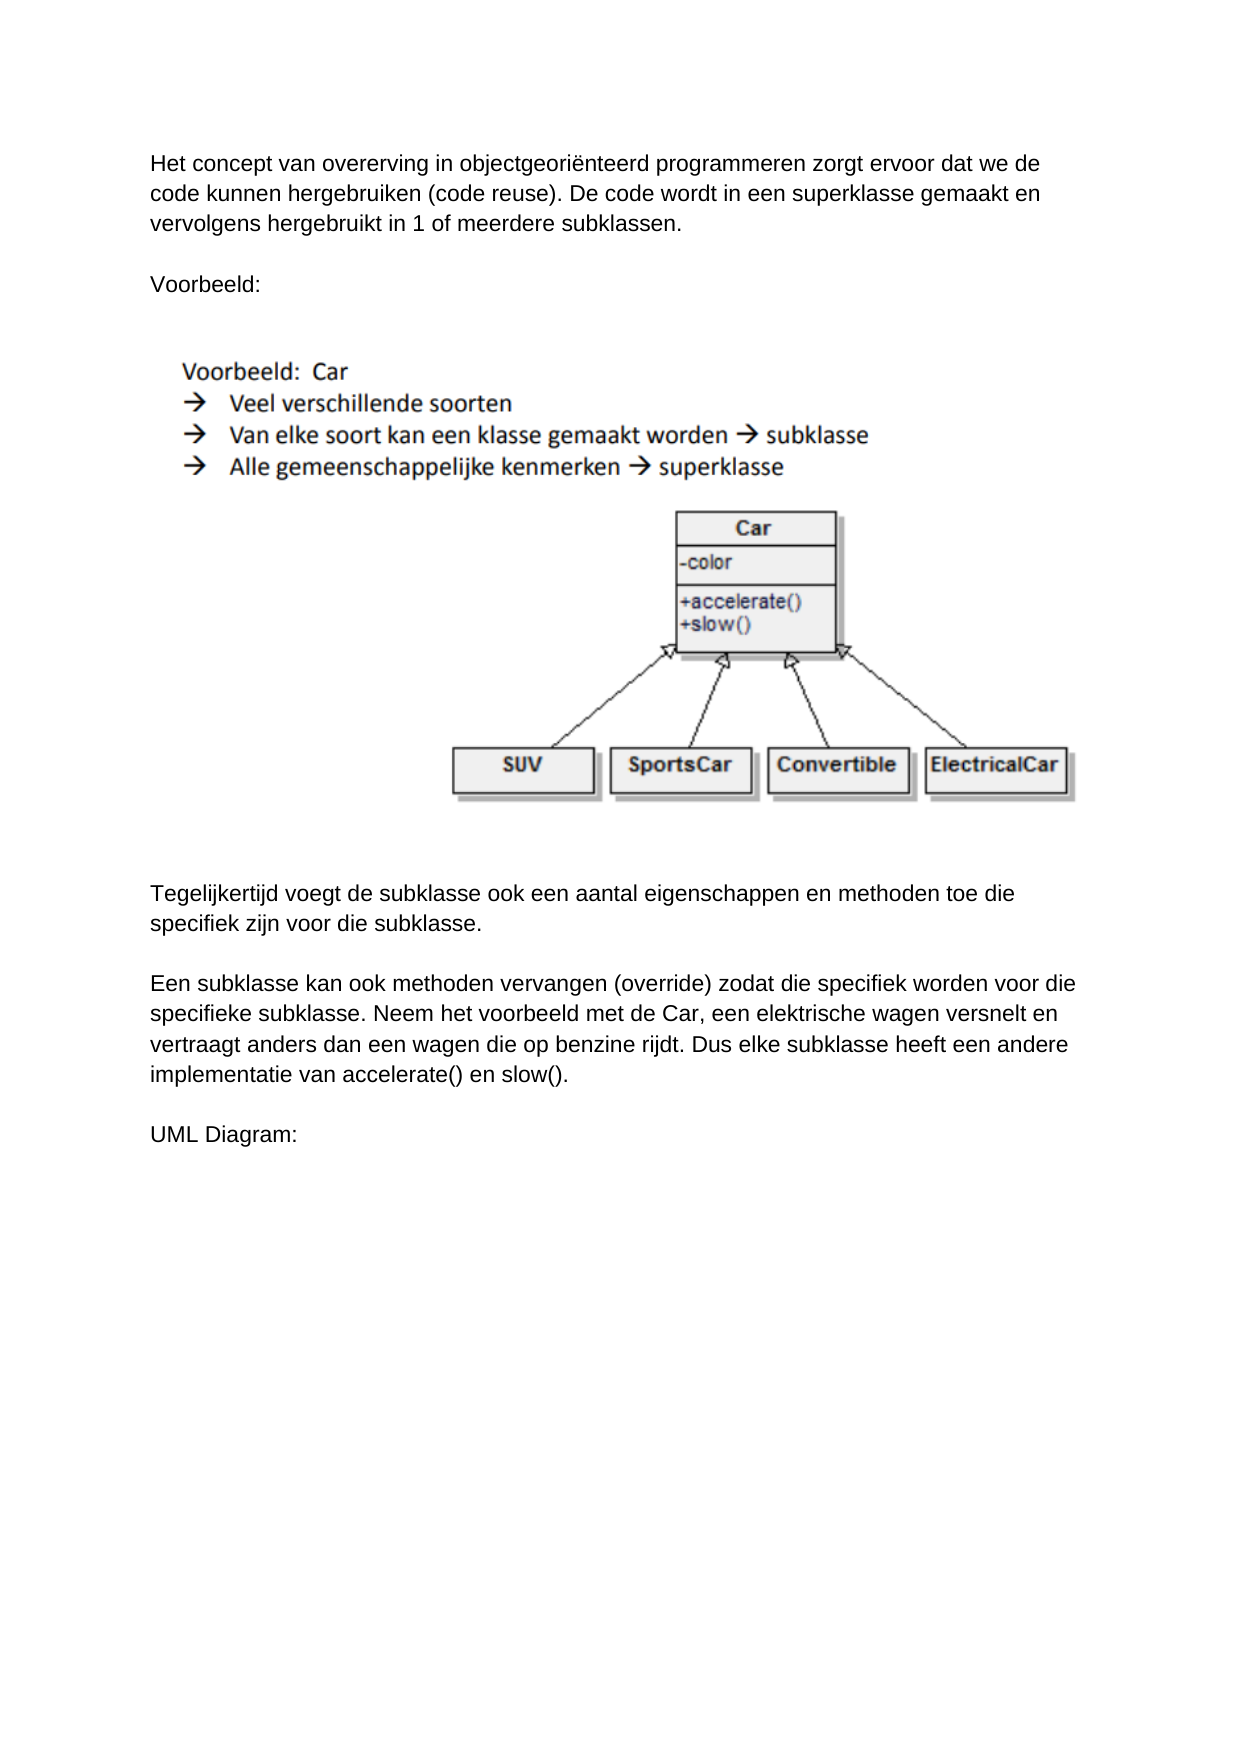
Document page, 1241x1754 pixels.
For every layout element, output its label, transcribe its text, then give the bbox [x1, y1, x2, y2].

text UML Diagram: [150, 1121, 1090, 1148]
text Het concept van overerving in objectgeoriënteerd programmeren zorgt ervoor dat we de code kunnen hergebruiken (code reuse). De code wordt in een superklasse gemaakt en vervolgens hergebruikt in 1 of meerdere subklassen. [150, 150, 1090, 237]
text Voorbeeld: [150, 271, 1090, 297]
text Tegelijkertijd voegt de subklasse ook een aantal eigenschappen en methoden toe die specifiek zijn voor die subklasse. [150, 879, 1090, 936]
text Een subklasse kan ook methoden vervangen (override) zodat die specifiek worden voor die specifieke subklasse. Neem het voorbeeld met de Car, een elektrische wagen versnelt en vertraagt anders dan een wagen die op benzine rijdt. Dus elke subklasse heeft een andere implementatie van accelerate() en slow(). [150, 970, 1090, 1087]
picture [150, 331, 1091, 816]
